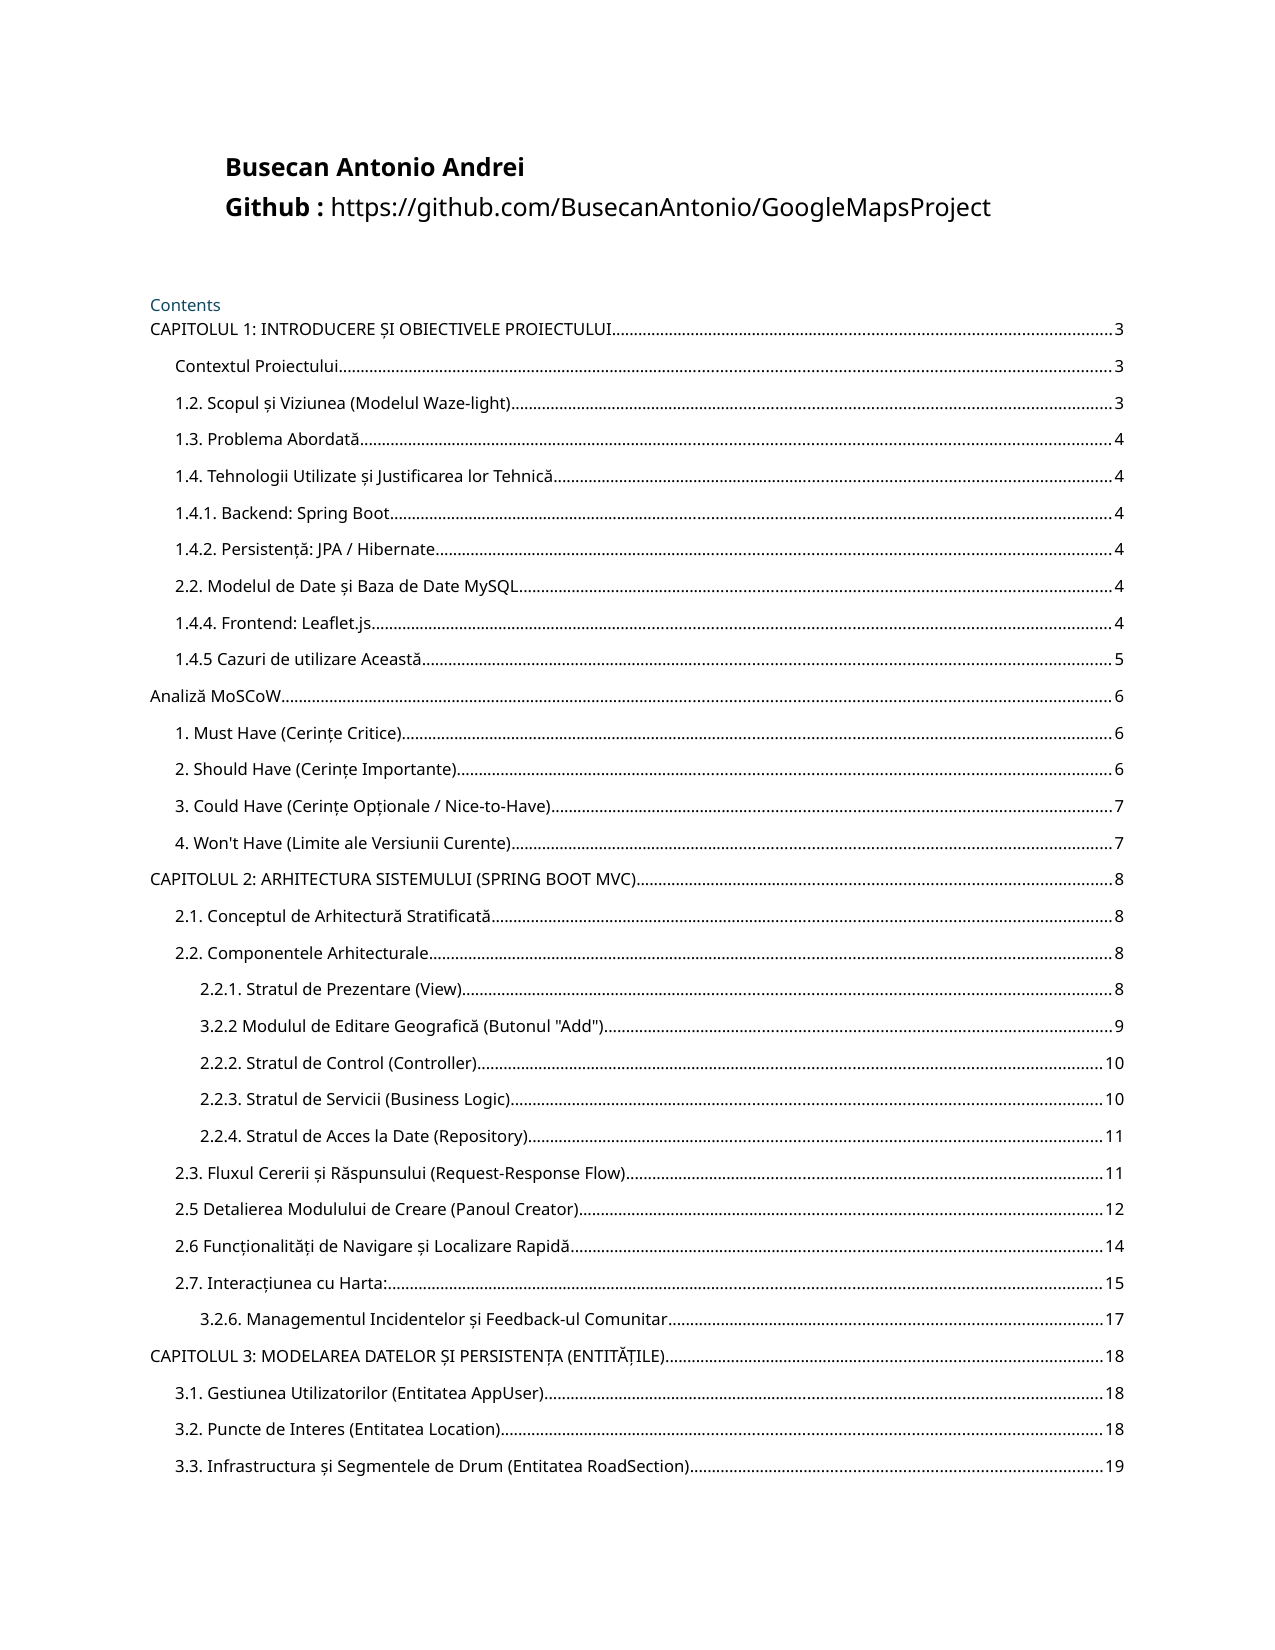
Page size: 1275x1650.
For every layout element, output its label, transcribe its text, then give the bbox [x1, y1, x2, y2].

text Github : https://github.com/BusecanAntonio/GoogleMapsProject [150, 189, 1125, 223]
text Busecan Antonio Andrei [150, 150, 1125, 184]
